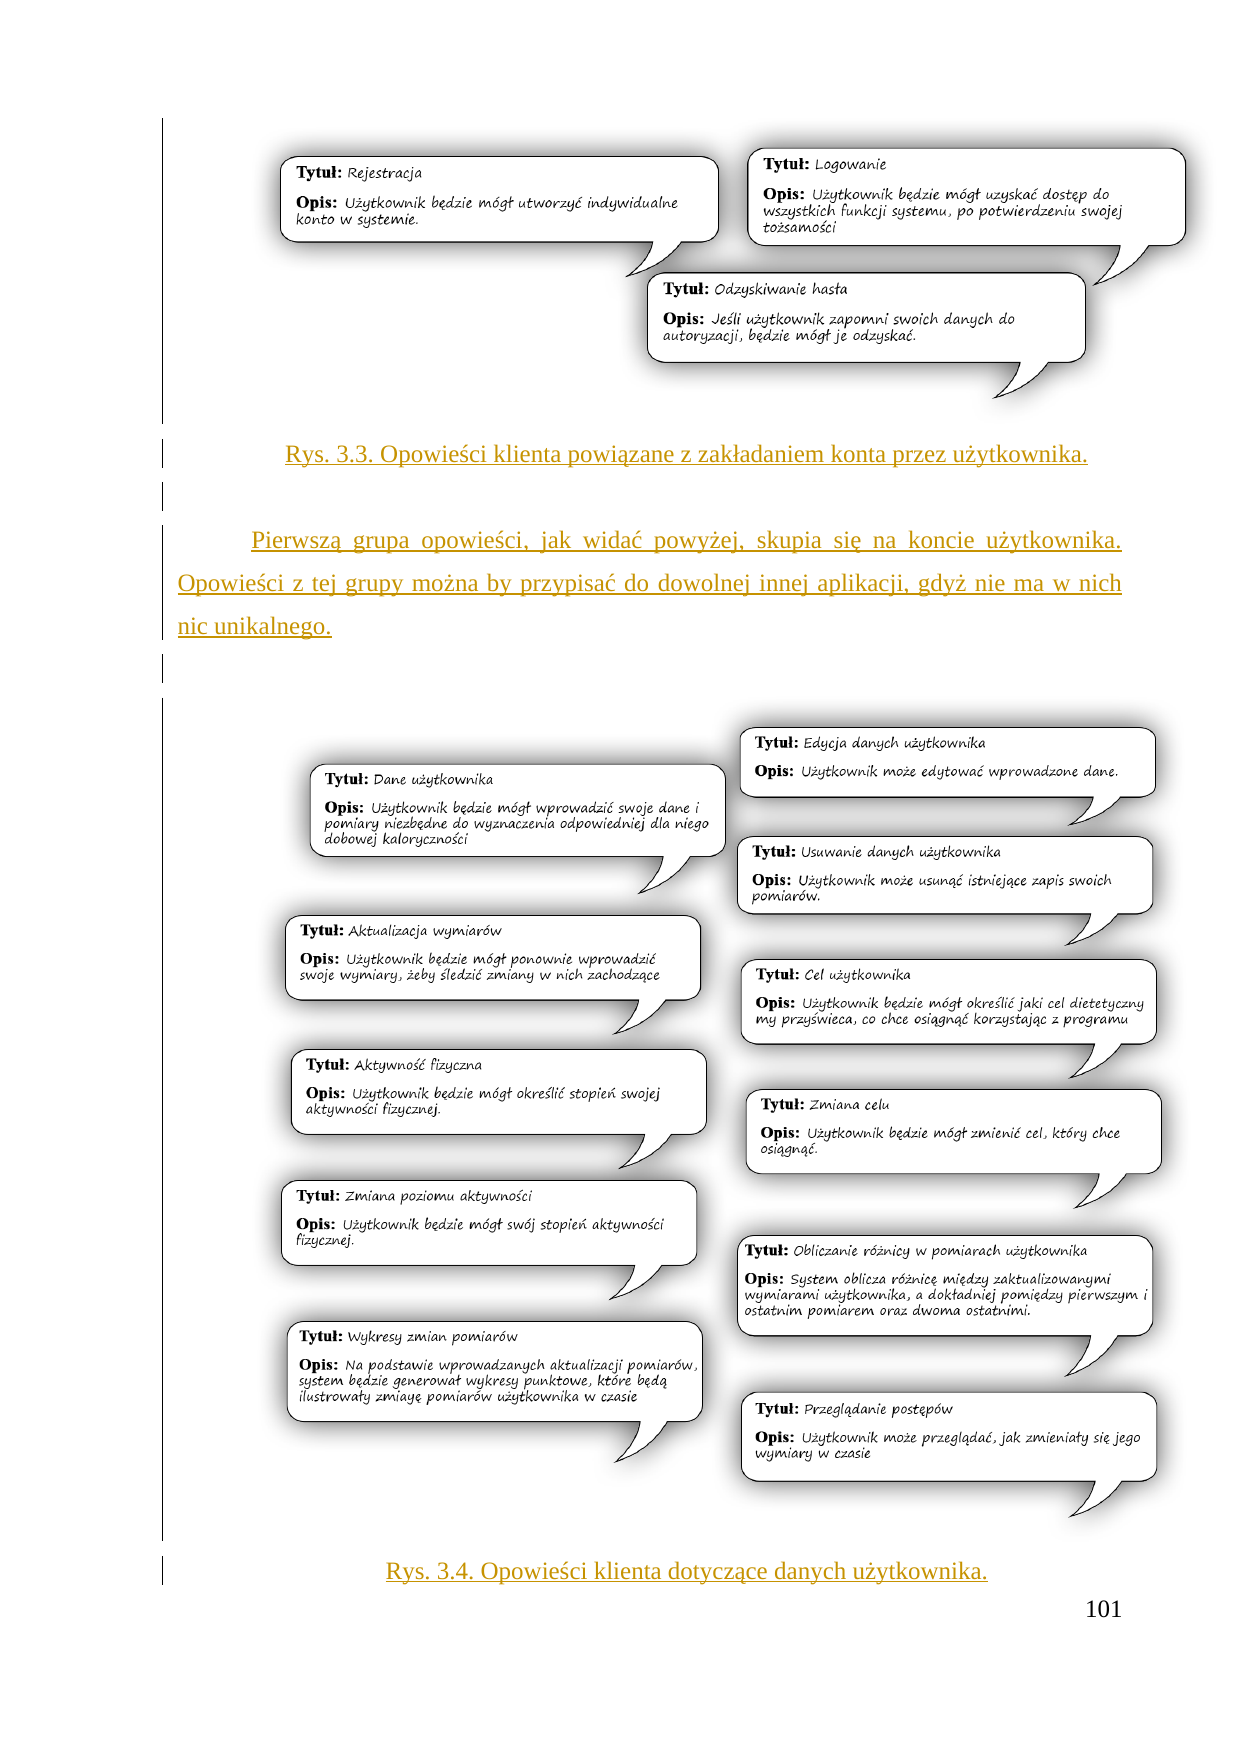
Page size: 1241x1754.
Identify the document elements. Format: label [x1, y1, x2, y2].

picture [263, 710, 1209, 1539]
picture [257, 124, 1203, 412]
